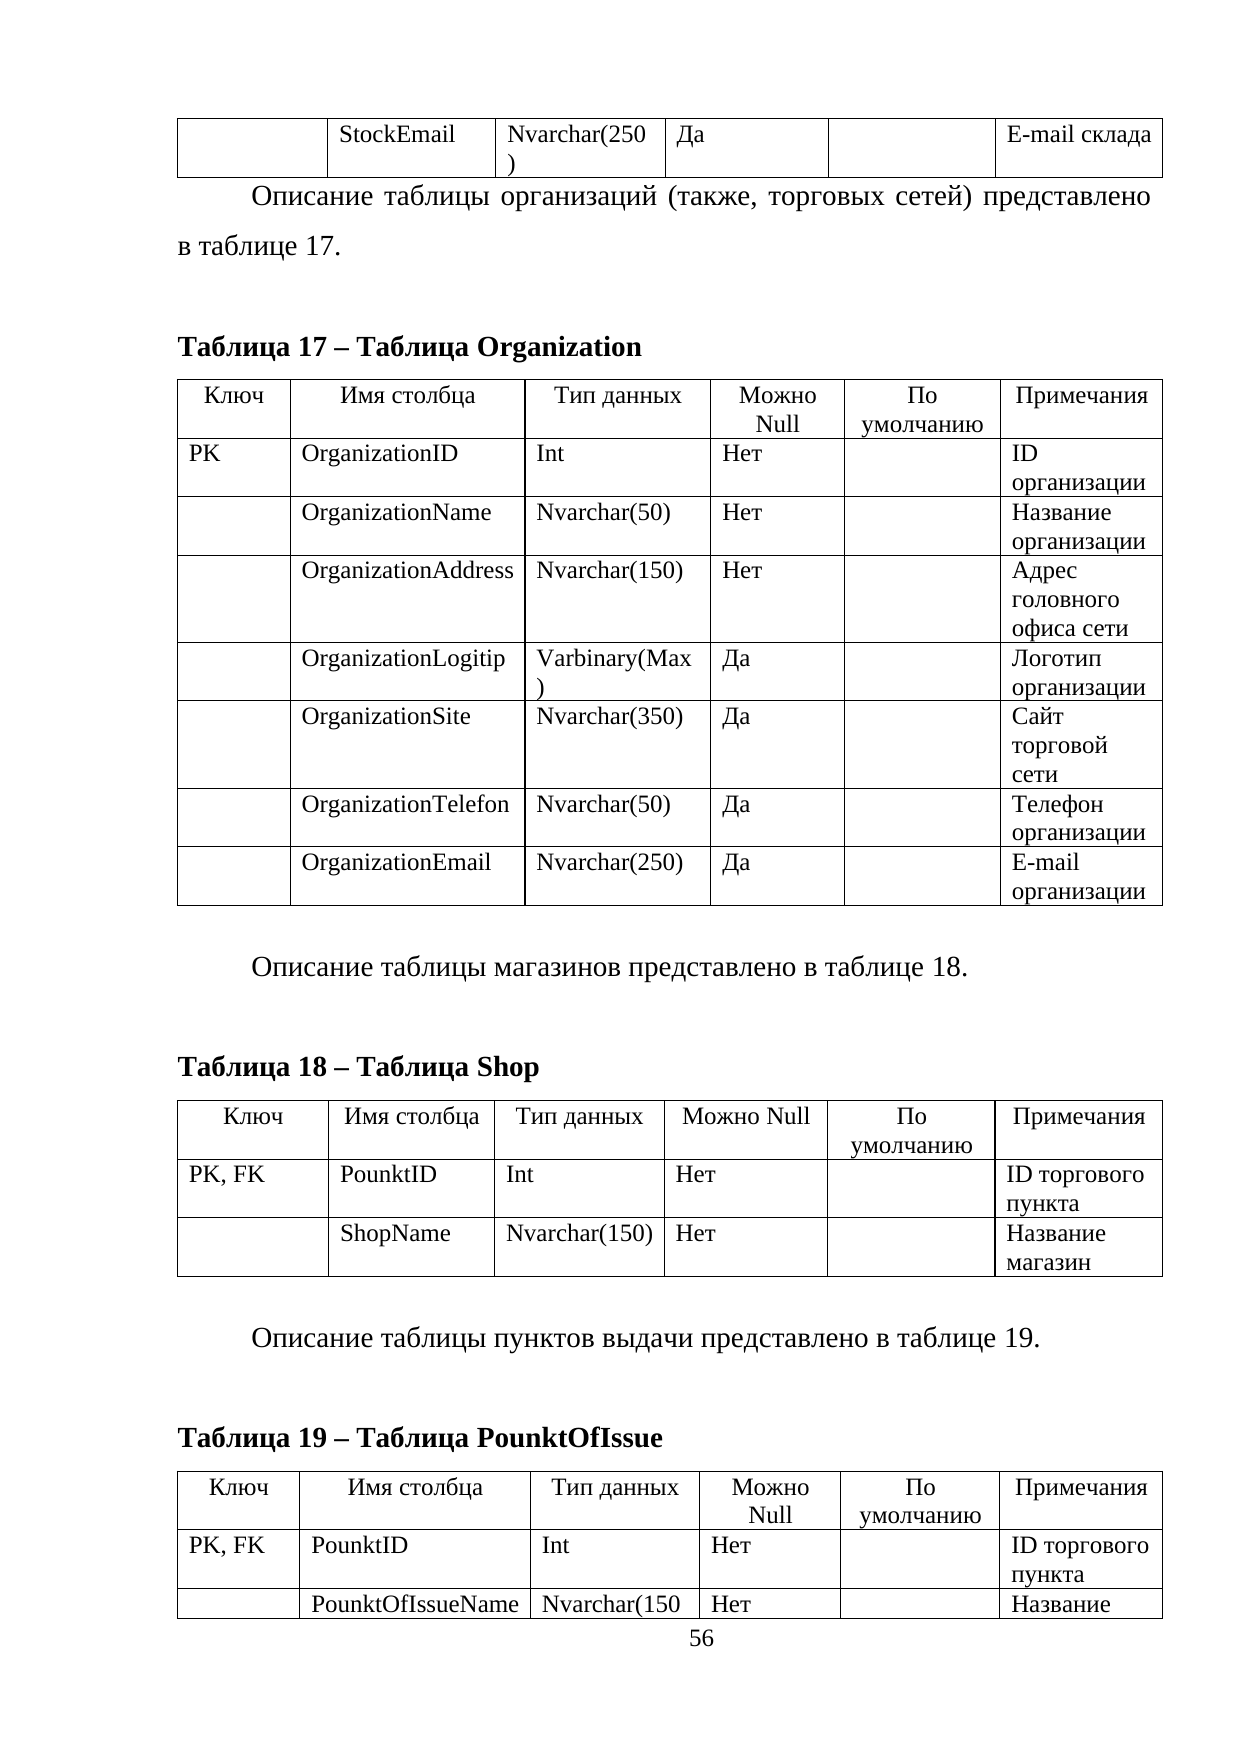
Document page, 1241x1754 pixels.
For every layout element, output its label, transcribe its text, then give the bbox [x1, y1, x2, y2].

table_header Ключ [178, 380, 290, 437]
table_cell PK, FK [178, 1160, 328, 1217]
table_header Можно Null [711, 380, 844, 437]
table_cell OrganizationName [291, 497, 524, 554]
table_header Имя столбца [329, 1101, 494, 1158]
table_cell Nvarchar(250) [526, 847, 710, 905]
table_cell [845, 701, 1000, 788]
text Описание таблицы пунктов выдачи представлено в таблице 19. [177, 1320, 1152, 1353]
table_cell [178, 789, 290, 846]
table_cell [845, 643, 1000, 700]
table_header Тип данных [495, 1101, 664, 1158]
table_header Можно Null [700, 1472, 840, 1529]
table_cell Да [711, 643, 844, 700]
table_cell Nvarchar(250) [496, 119, 665, 177]
table_cell [178, 643, 290, 700]
table_header По умолчанию [828, 1101, 994, 1158]
table_cell Нет [711, 556, 844, 642]
table_cell E-mail организации [1001, 847, 1162, 905]
table_cell Int [526, 439, 710, 496]
table_cell Int [531, 1530, 699, 1588]
table_cell ID торгового пункта [1000, 1530, 1162, 1588]
table_header Имя столбца [300, 1472, 530, 1529]
table_cell OrganizationAddress [291, 556, 524, 642]
table_cell [178, 119, 327, 177]
table_header Примечания [1000, 1472, 1162, 1529]
table_header По умолчанию [845, 380, 1000, 437]
table_cell Nvarchar(150) [495, 1218, 664, 1276]
text Описание таблицы магазинов представлено в таблице 18. [177, 949, 1152, 982]
table_header Можно Null [665, 1101, 827, 1158]
text Таблица 19 – Таблица PounktOfIssue [177, 1420, 1152, 1454]
table_cell [178, 1589, 299, 1617]
table_cell Название магазин [996, 1218, 1162, 1276]
table_cell Nvarchar(50) [526, 497, 710, 554]
table_cell Логотип организации [1001, 643, 1162, 700]
text Таблица 17 – Таблица Organization [177, 329, 1152, 362]
table_cell [841, 1589, 999, 1617]
table_cell [178, 1218, 328, 1276]
table_header Тип данных [531, 1472, 699, 1529]
table_cell [178, 701, 290, 788]
table_cell [829, 119, 995, 177]
table_cell Нет [665, 1160, 827, 1217]
table_cell [845, 556, 1000, 642]
table_cell Nvarchar(50) [526, 789, 710, 846]
table_header Примечания [996, 1101, 1162, 1158]
table_cell OrganizationTelefon [291, 789, 524, 846]
table_cell Название организации [1001, 497, 1162, 554]
table_cell Нет [700, 1530, 840, 1588]
table_cell Нет [700, 1589, 840, 1617]
table_cell [845, 439, 1000, 496]
table_header Ключ [178, 1472, 299, 1529]
table_header Примечания [1001, 380, 1162, 437]
table_header Имя столбца [291, 380, 524, 437]
table_cell Да [711, 847, 844, 905]
table_cell PK [178, 439, 290, 496]
table_cell [841, 1530, 999, 1588]
table_cell Int [495, 1160, 664, 1217]
table_cell Nvarchar(350) [526, 701, 710, 788]
table_cell [845, 497, 1000, 554]
table_header По умолчанию [841, 1472, 999, 1529]
table_cell Нет [711, 439, 844, 496]
table_cell OrganizationSite [291, 701, 524, 788]
table_cell [845, 789, 1000, 846]
table_cell Nvarchar(150) [531, 1589, 699, 1617]
table_cell ID торгового пункта [996, 1160, 1162, 1217]
table_cell ShopName [329, 1218, 494, 1276]
table_cell Да [711, 789, 844, 846]
table_cell [828, 1160, 994, 1217]
table_cell Название пункта [1000, 1589, 1162, 1617]
table_cell PK, FK [178, 1530, 299, 1588]
table_cell ID организации [1001, 439, 1162, 496]
table_cell Сайт торговой сети [1001, 701, 1162, 788]
table_cell PounktOfIssueName [300, 1589, 530, 1617]
table_cell Нет [665, 1218, 827, 1276]
table_cell OrganizationID [291, 439, 524, 496]
table_cell [178, 556, 290, 642]
table_cell StockEmail [328, 119, 495, 177]
table_header Тип данных [526, 380, 710, 437]
table_cell Varbinary(Max) [526, 643, 710, 700]
table_cell PounktID [300, 1530, 530, 1588]
table_cell Нет [711, 497, 844, 554]
text Описание таблицы организаций (также, торговых сетей) представлено в таблице 17. [177, 178, 1152, 262]
table_cell OrganizationEmail [291, 847, 524, 905]
table_cell Да [711, 701, 844, 788]
table_cell OrganizationLogitip [291, 643, 524, 700]
table_cell Телефон организации [1001, 789, 1162, 846]
table_cell Да [666, 119, 828, 177]
table_cell [828, 1218, 994, 1276]
table_cell Nvarchar(150) [526, 556, 710, 642]
table_header Ключ [178, 1101, 328, 1158]
text Таблица 18 – Таблица Shop [177, 1049, 1152, 1083]
table_cell [178, 847, 290, 905]
table_cell E-mail склада [996, 119, 1162, 177]
table_cell [178, 497, 290, 554]
table_cell Адрес головного офиса сети [1001, 556, 1162, 642]
table_cell [845, 847, 1000, 905]
table_cell PounktID [329, 1160, 494, 1217]
